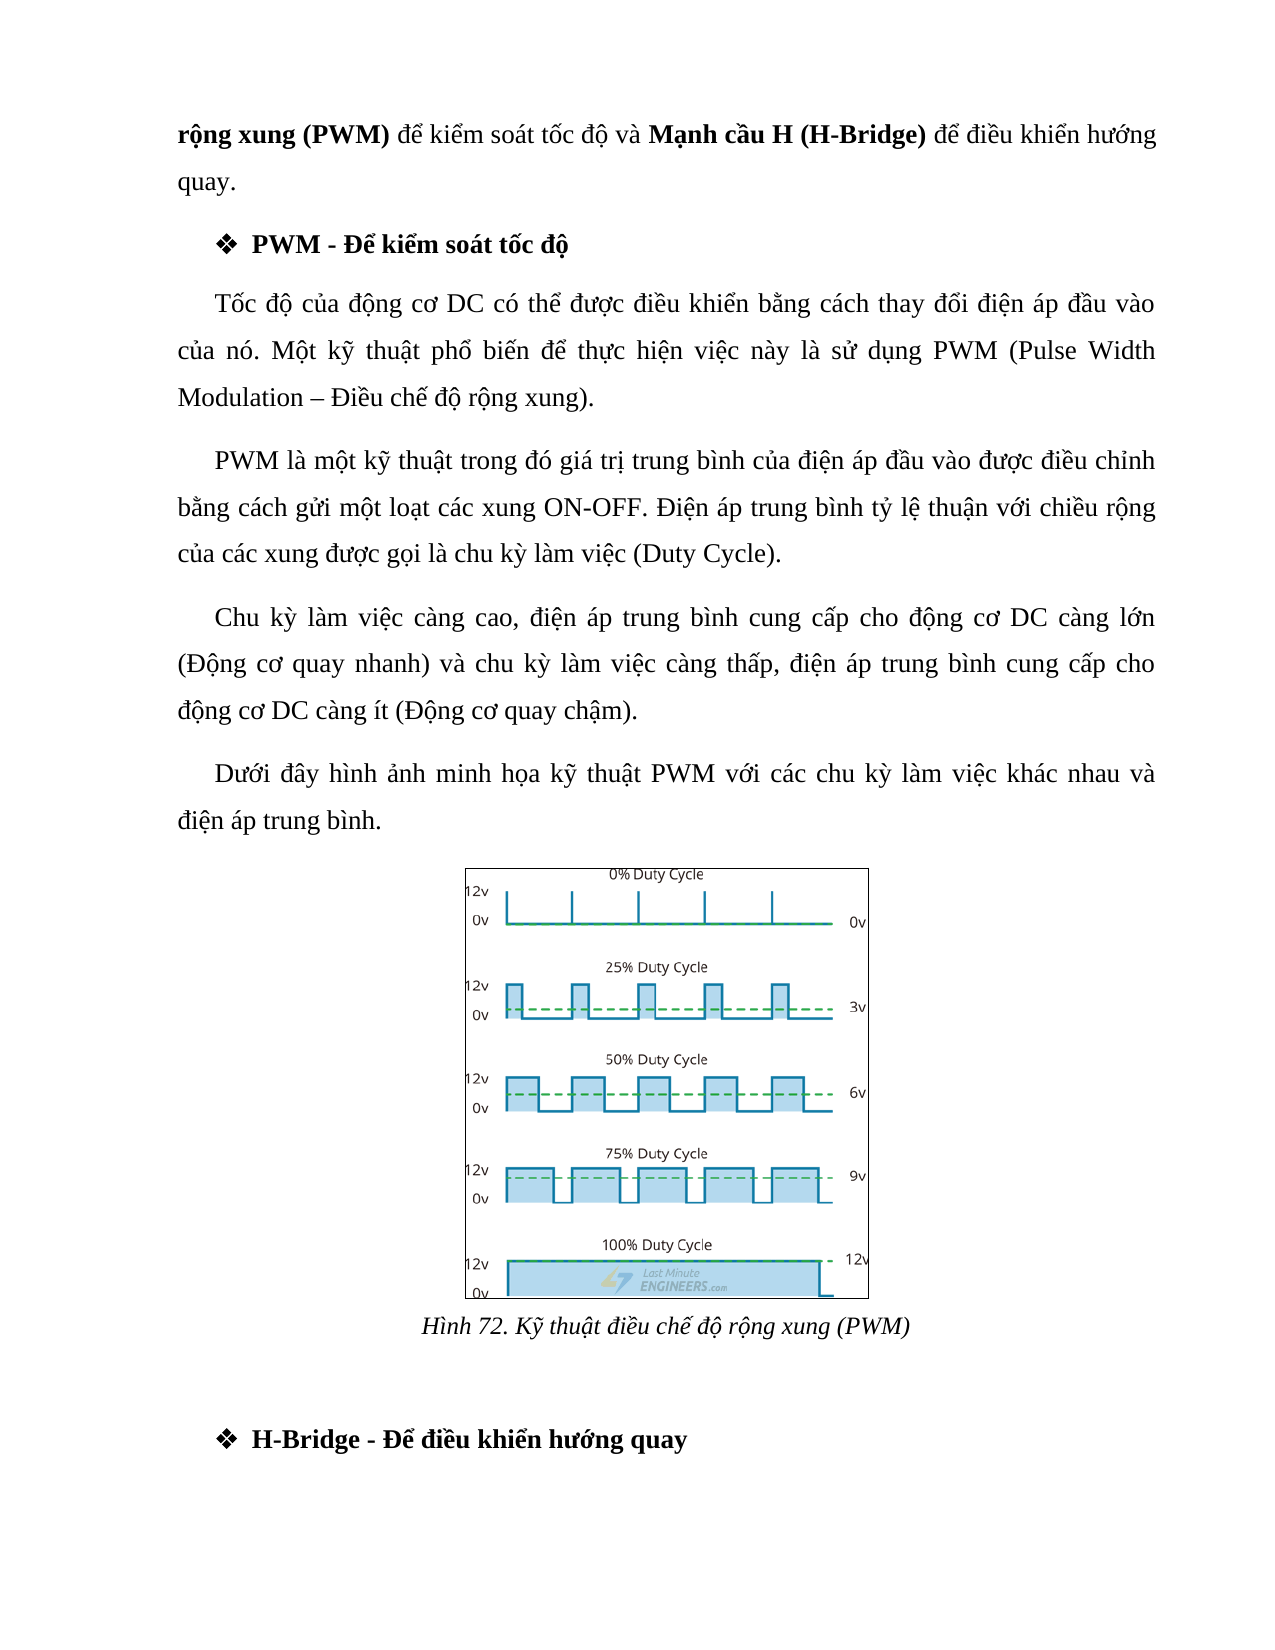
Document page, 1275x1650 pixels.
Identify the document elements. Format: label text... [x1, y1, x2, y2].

text PWM là một kỹ thuật trong đó giá trị trung bình của điện áp đầu vào được điều chỉnh bằng cách gửi một loạt các xung ON-OFF. Điện áp trung bình tỷ lệ thuận với chiều rộng của các xung được gọi là chu kỳ làm việc (Duty Cycle). [177, 444, 1157, 569]
picture [466, 869, 868, 1298]
text Dưới đây hình ảnh minh họa kỹ thuật PWM với các chu kỳ làm việc khác nhau và điện áp trung bình. [177, 757, 1157, 835]
list PWM - Để kiểm soát tốc độ [214, 228, 1157, 259]
text Chu kỳ làm việc càng cao, điện áp trung bình cung cấp cho động cơ DC càng lớn (Động cơ quay nhanh) và chu kỳ làm việc càng thấp, điện áp trung bình cung cấp cho động cơ DC càng ít (Động cơ quay chậm). [177, 601, 1157, 725]
list H-Bridge - Để điều khiển hướng quay [214, 1423, 1157, 1454]
text Tốc độ của động cơ DC có thể được điều khiển bằng cách thay đổi điện áp đầu vào của nó. Một kỹ thuật phổ biến để thực hiện việc này là sử dụng PWM (Pulse Width Modulation – Điều chế độ rộng xung). [177, 287, 1157, 412]
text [177, 118, 1157, 196]
